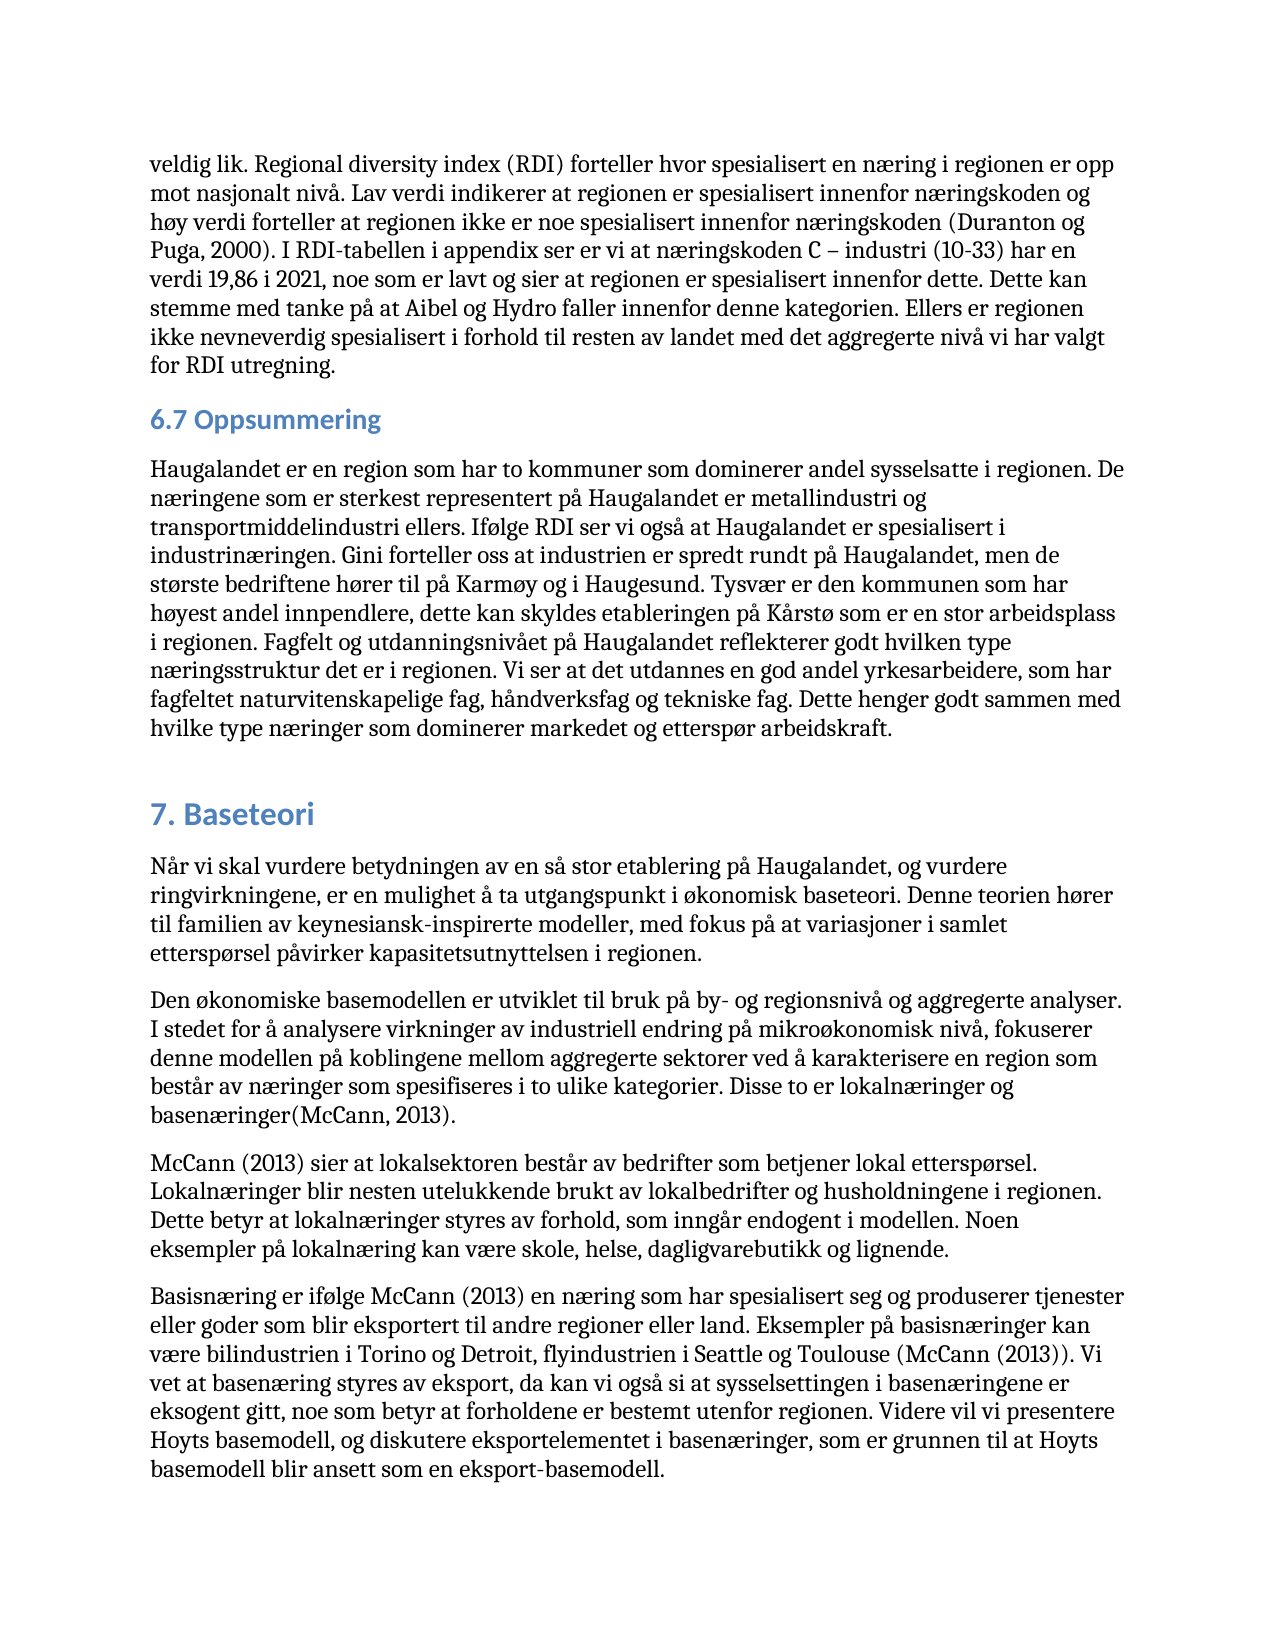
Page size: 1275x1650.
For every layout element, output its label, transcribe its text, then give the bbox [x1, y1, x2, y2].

subtitle 6.7 Oppsummering [150, 401, 1125, 436]
text Basisnæring er ifølge McCann (2013) en næring som har spesialisert seg og produserer tjenester eller goder som blir eksportert til andre regioner eller land. Eksempler på basisnæringer kan være bilindustrien i Torino og Detroit, flyindustrien i Seattle og Toulouse (McCann (2013)). Vi vet at basenæring styres av eksport, da kan vi også si at sysselsettingen i basenæringene er eksogent gitt, noe som betyr at forholdene er bestemt utenfor regionen. Videre vil vi presentere Hoyts basemodell, og diskutere eksportelementet i basenæringer, som er grunnen til at Hoyts basemodell blir ansett som en eksport-basemodell. [150, 1282, 1125, 1483]
text Haugalandet er en region som har to kommuner som dominerer andel sysselsatte i regionen. De næringene som er sterkest representert på Haugalandet er metallindustri og transportmiddelindustri ellers. Ifølge RDI ser vi også at Haugalandet er spesialisert i industrinæringen. Gini forteller oss at industrien er spredt rundt på Haugalandet, men de største bedriftene hører til på Karmøy og i Haugesund. Tysvær er den kommunen som har høyest andel innpendlere, dette kan skyldes etableringen på Kårstø som er en stor arbeidsplass i regionen. Fagfelt og utdanningsnivået på Haugalandet reflekterer godt hvilken type næringsstruktur det er i regionen. Vi ser at det utdannes en god andel yrkesarbeidere, som har fagfeltet naturvitenskapelige fag, håndverksfag og tekniske fag. Dette henger godt sammen med hvilke type næringer som dominerer markedet og etterspør arbeidskraft. [150, 455, 1125, 743]
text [150, 150, 1125, 380]
text McCann (2013) sier at lokalsektoren består av bedrifter som betjener lokal etterspørsel. Lokalnæringer blir nesten utelukkende brukt av lokalbedrifter og husholdningene i regionen. Dette betyr at lokalnæringer styres av forhold, som inngår endogent i modellen. Noen eksempler på lokalnæring kan være skole, helse, dagligvarebutikk og lignende. [150, 1148, 1125, 1263]
subtitle 7. Baseteori [150, 793, 1125, 833]
text Den økonomiske basemodellen er utviklet til bruk på by- og regionsnivå og aggregerte analyser. I stedet for å analysere virkninger av industriell endring på mikroøkonomisk nivå, fokuserer denne modellen på koblingene mellom aggregerte sektorer ved å karakterisere en region som består av næringer som spesifiseres i to ulike kategorier. Disse to er lokalnæringer og basenæringer(McCann, 2013). [150, 986, 1125, 1130]
text Når vi skal vurdere betydningen av en så stor etablering på Haugalandet, og vurdere ringvirkningene, er en mulighet å ta utgangspunkt i økonomisk baseteori. Denne teorien hører til familien av keynesiansk-inspirerte modeller, med fokus på at variasjoner i samlet etterspørsel påvirker kapasitetsutnyttelsen i regionen. [150, 852, 1125, 967]
